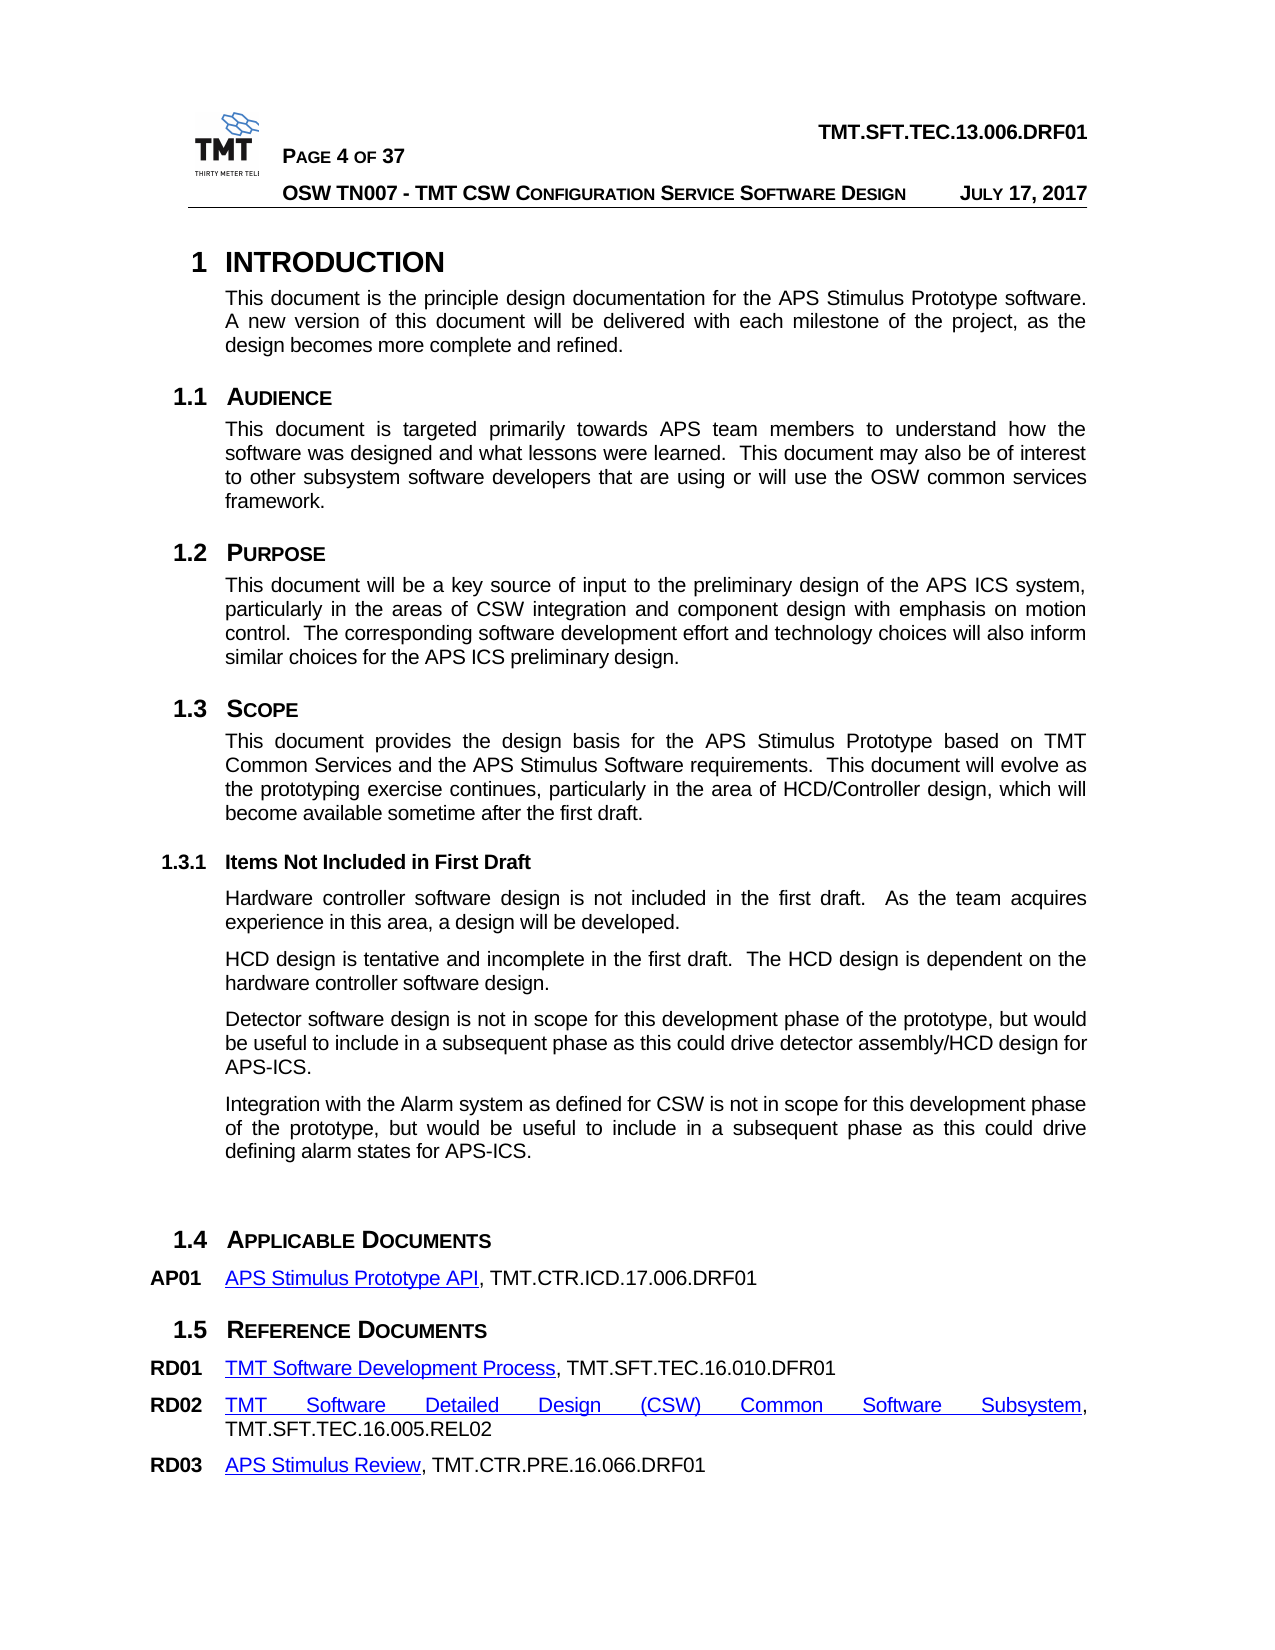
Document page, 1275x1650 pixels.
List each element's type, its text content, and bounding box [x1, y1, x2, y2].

text This document is the principle design documentation for the APS Stimulus Prototype software. A new version of this document will be delivered with each milestone of the project, as the design becomes more complete and refined. [225, 285, 1087, 357]
text HCD design is tentative and incomplete in the first draft. The HCD design is dependent on the hardware controller software design. [225, 947, 1087, 994]
text TMT Software Development Process, TMT.SFT.TEC.16.010.DFR01 [150, 1356, 1087, 1380]
subtitle Applicable Documents [207, 1225, 1087, 1253]
subtitle Reference Documents [207, 1315, 1087, 1344]
text This document is targeted primarily towards APS team members to understand how the software was designed and what lessons were learned. This document may also be of interest to other subsystem software developers that are using or will use the OSW common services framework. [225, 417, 1087, 513]
subtitle Purpose [207, 538, 1087, 567]
text This document provides the design basis for the APS Stimulus Prototype based on TMT Common Services and the APS Stimulus Software requirements. This document will evolve as the prototyping exercise continues, particularly in the area of HCD/Controller design, which will become available sometime after the first draft. [225, 729, 1087, 825]
text APS Stimulus Prototype API, TMT.CTR.ICD.17.006.DRF01 [150, 1266, 1087, 1290]
text APS Stimulus Review, TMT.CTR.PRE.16.066.DRF01 [150, 1453, 1087, 1477]
picture [195, 112, 259, 176]
text Detector software design is not in scope for this development phase of the prototype, but would be useful to include in a subsequent phase as this could drive detector assembly/HCD design for APS-ICS. [225, 1007, 1087, 1079]
subtitle Introduction [207, 246, 1087, 279]
subtitle Scope [207, 694, 1087, 723]
text Integration with the Alarm system as defined for CSW is not in scope for this development phase of the prototype, but would be useful to include in a subsequent phase as this could drive defining alarm states for APS-ICS. [225, 1091, 1087, 1163]
text This document will be a key source of input to the preliminary design of the APS ICS system, particularly in the areas of CSW integration and component design with emphasis on motion control. The corresponding software development effort and technology choices will also inform similar choices for the APS ICS preliminary design. [225, 573, 1087, 669]
subtitle Items Not Included in First Draft [206, 850, 1087, 874]
subtitle Audience [207, 382, 1087, 411]
text Hardware controller software design is not included in the first draft. As the team acquires experience in this area, a design will be developed. [225, 886, 1087, 934]
text TMT Software Detailed Design (CSW) Common Software Subsystem, TMT.SFT.TEC.16.005.REL02 [150, 1393, 1087, 1441]
